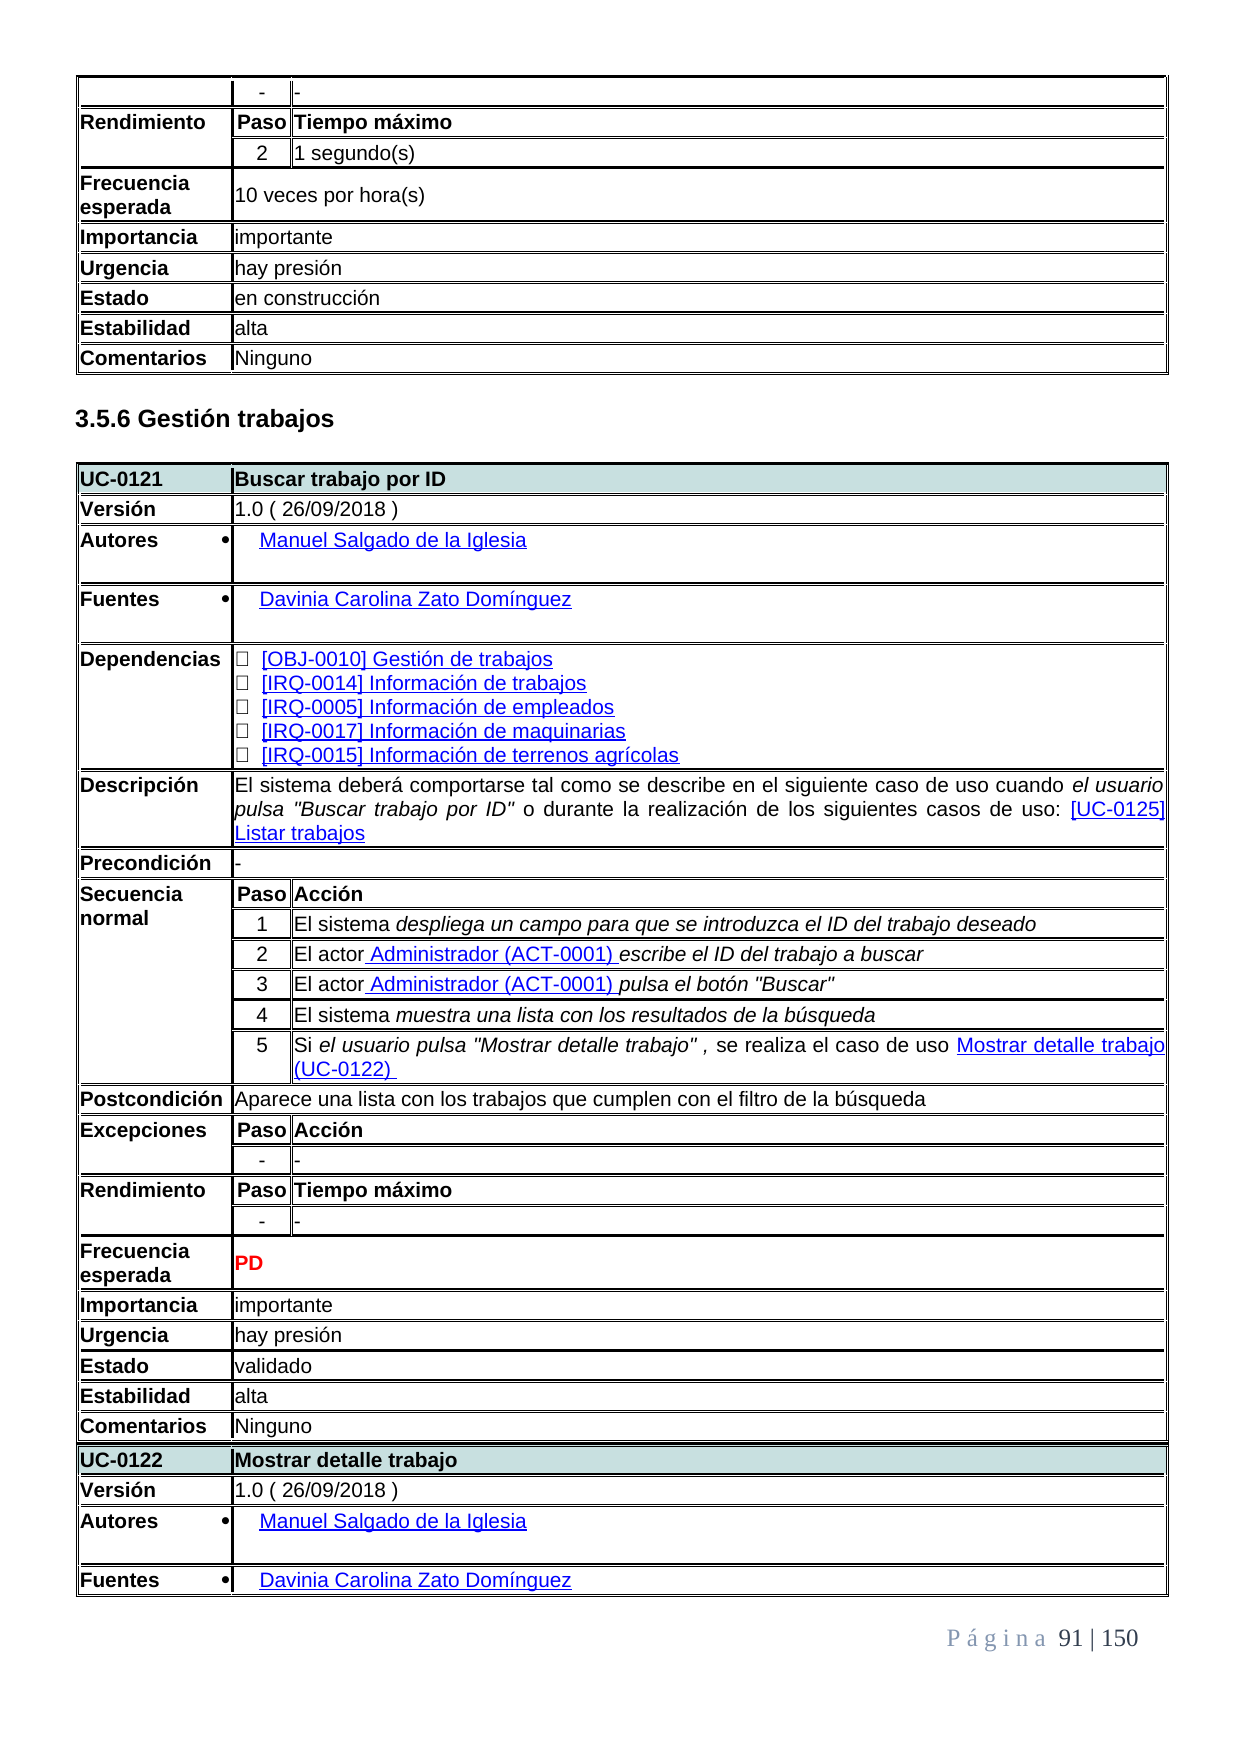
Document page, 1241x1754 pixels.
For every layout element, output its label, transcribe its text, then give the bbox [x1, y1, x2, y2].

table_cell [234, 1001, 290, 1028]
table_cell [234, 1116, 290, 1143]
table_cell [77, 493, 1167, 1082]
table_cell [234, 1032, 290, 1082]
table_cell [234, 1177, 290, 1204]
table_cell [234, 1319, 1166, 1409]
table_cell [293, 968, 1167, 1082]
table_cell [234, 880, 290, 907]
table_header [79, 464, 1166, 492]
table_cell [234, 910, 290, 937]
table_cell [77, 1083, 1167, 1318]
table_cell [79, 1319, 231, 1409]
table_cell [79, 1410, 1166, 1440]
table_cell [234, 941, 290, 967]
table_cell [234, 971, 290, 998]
subtitle 3.5.6 Gestión trabajos [75, 404, 1165, 433]
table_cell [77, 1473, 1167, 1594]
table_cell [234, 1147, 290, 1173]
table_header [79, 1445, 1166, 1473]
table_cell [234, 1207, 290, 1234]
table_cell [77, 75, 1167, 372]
